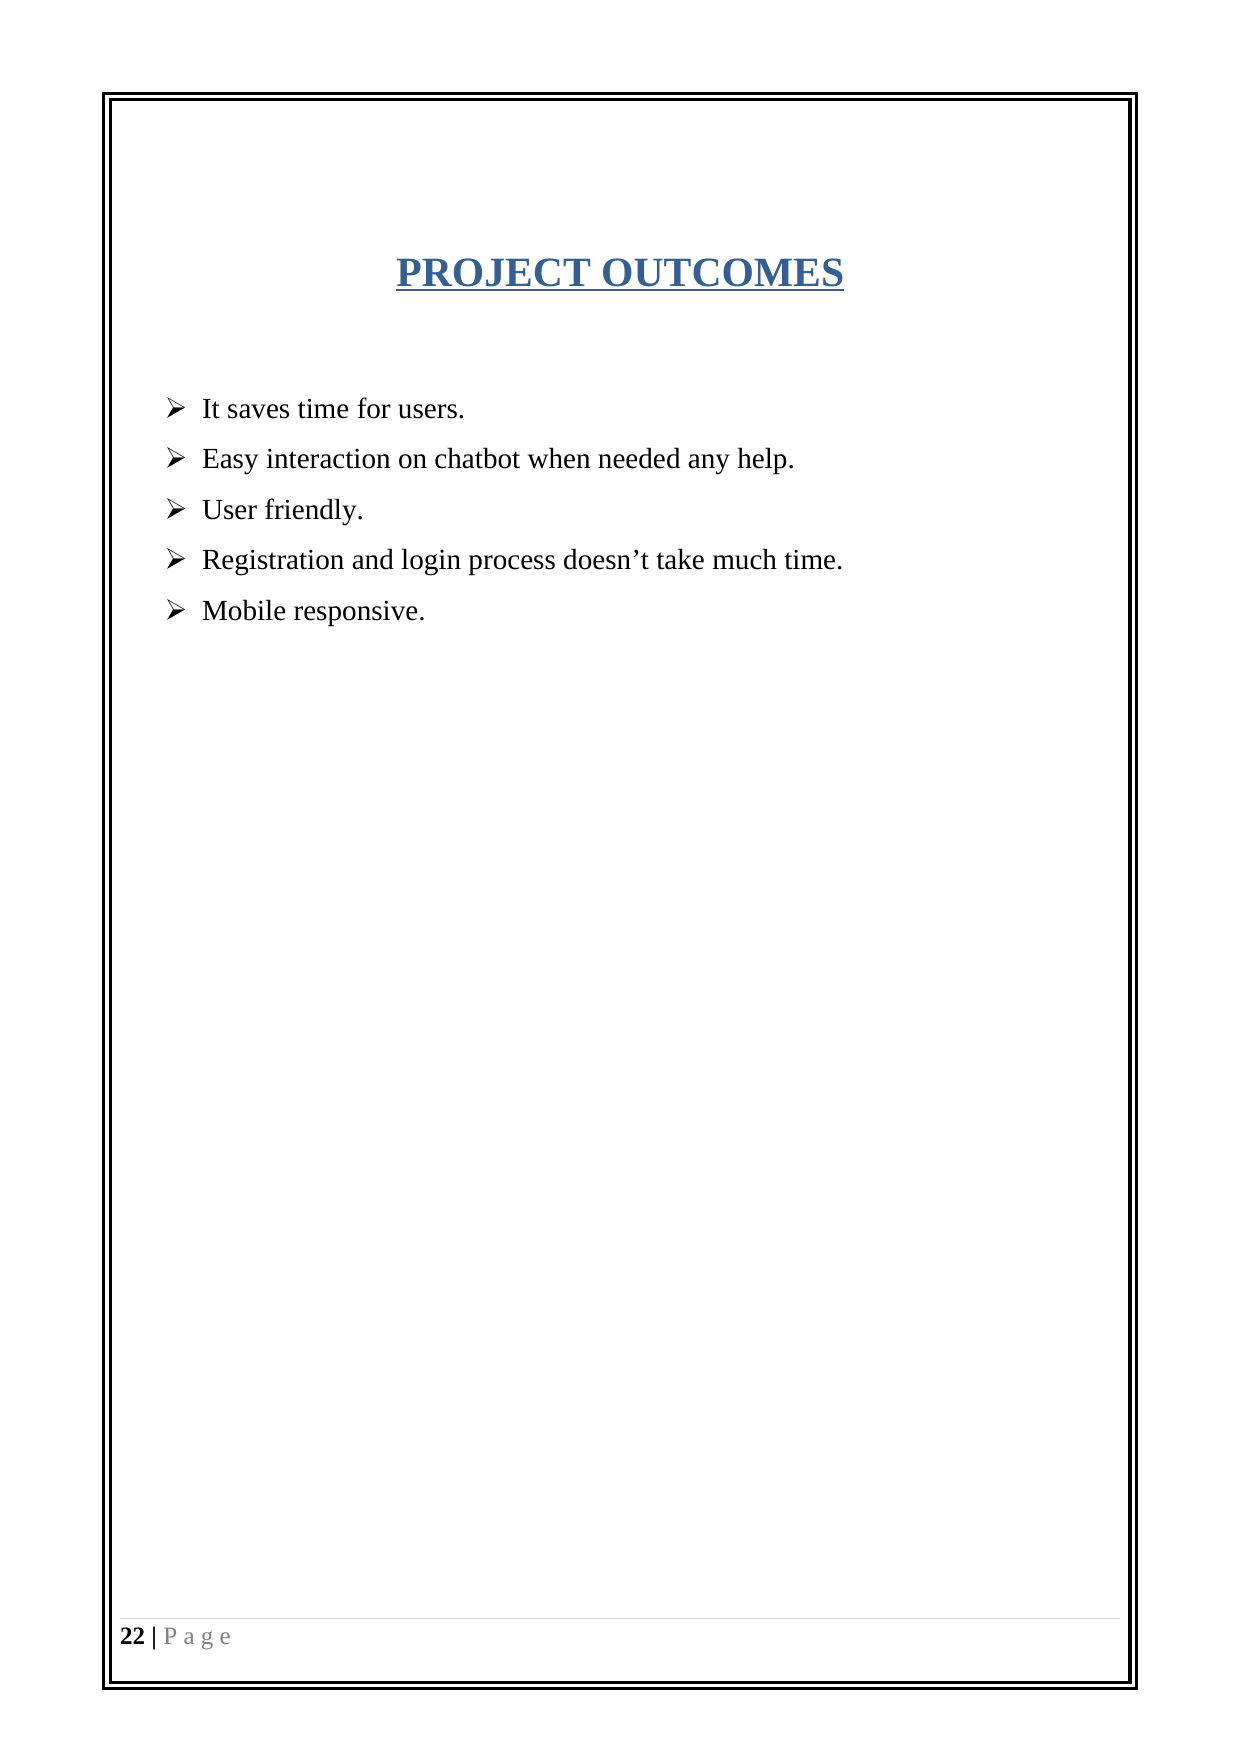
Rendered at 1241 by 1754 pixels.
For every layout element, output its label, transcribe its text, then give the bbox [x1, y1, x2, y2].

list Registration and login process doesn’t take much time. [164, 542, 1120, 576]
text PROJECT OUTCOMES [120, 247, 1120, 295]
list Easy interaction on chatbot when needed any help. [164, 441, 1120, 475]
list Mobile responsive. [164, 593, 1120, 626]
list User friendly. [164, 492, 1120, 526]
list It saves time for users. [164, 391, 1120, 425]
